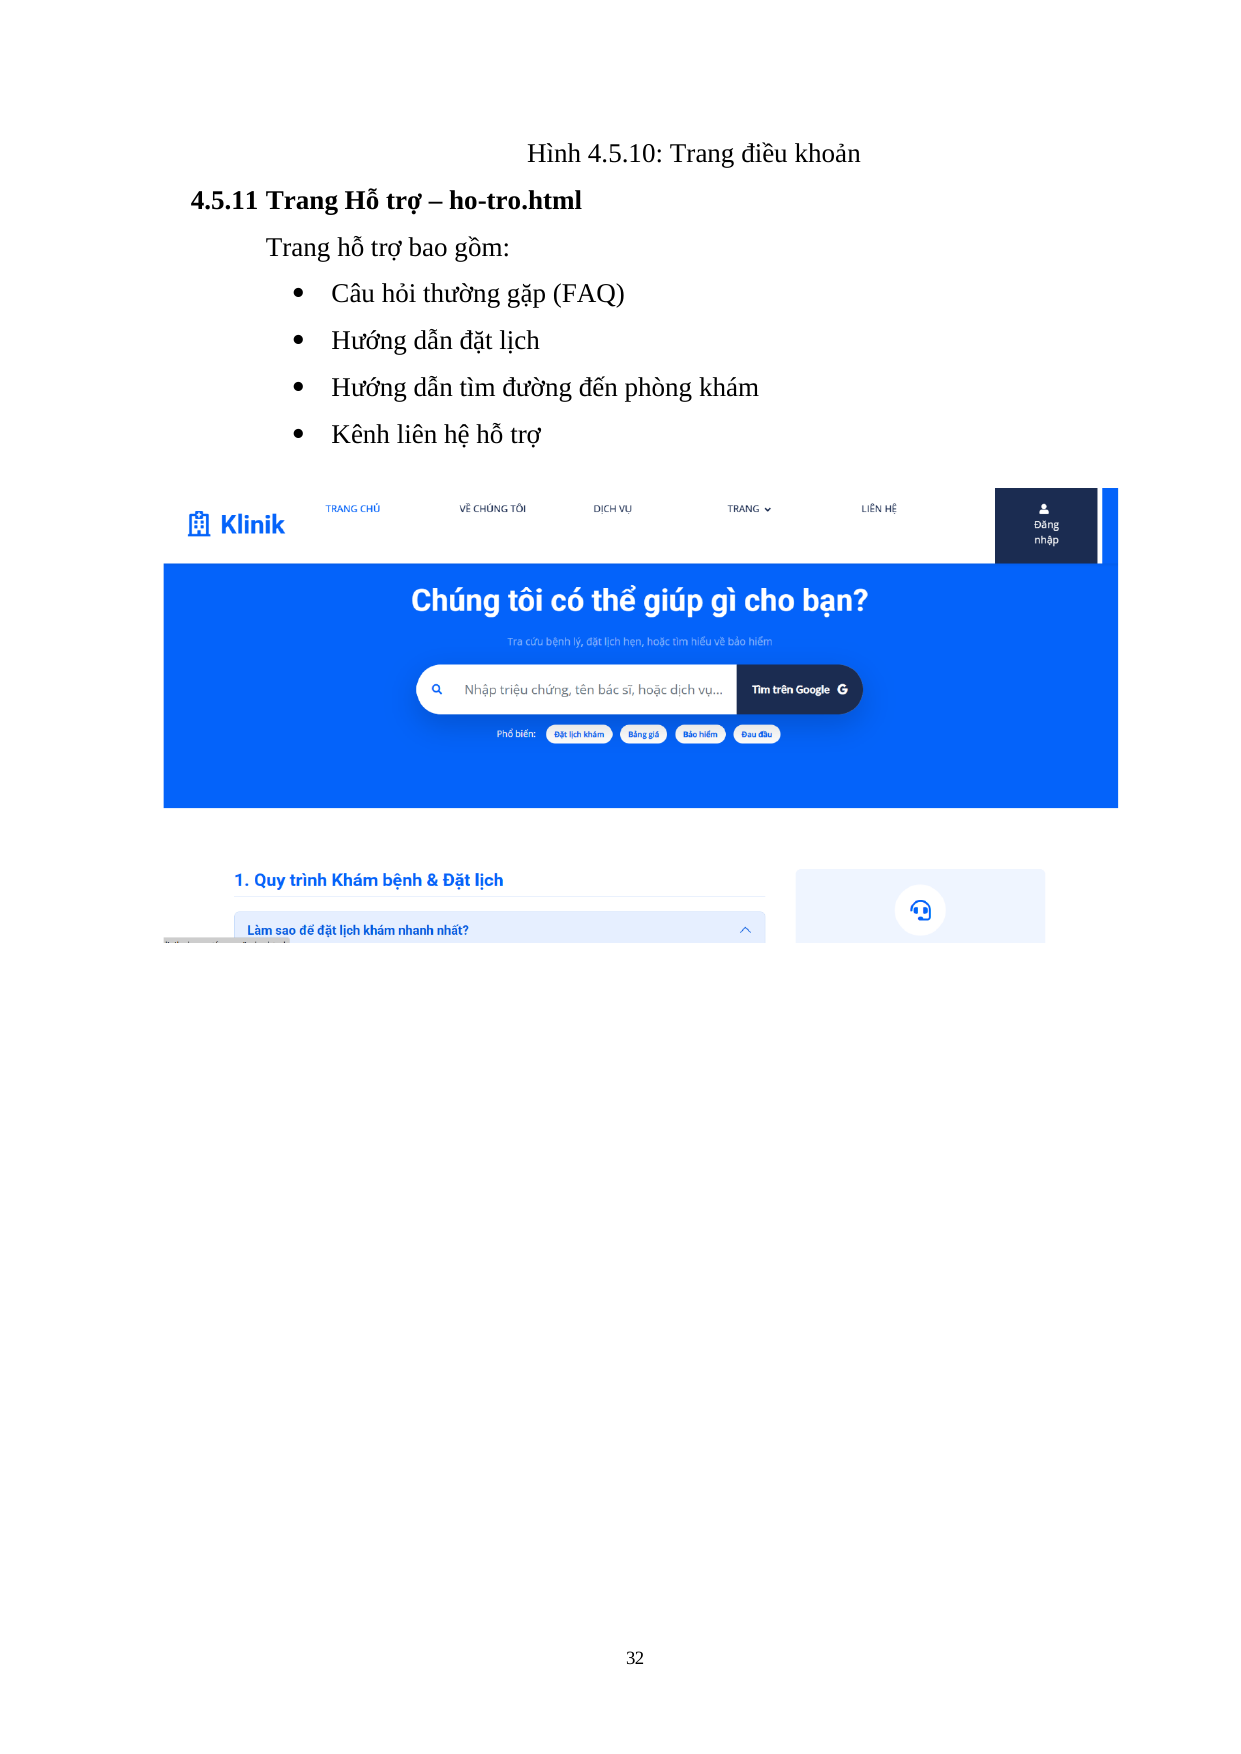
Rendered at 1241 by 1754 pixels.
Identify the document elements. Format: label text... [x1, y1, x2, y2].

list Kênh liên hệ hỗ trợ [294, 418, 1122, 449]
picture [162, 488, 1117, 942]
list Hướng dẫn đặt lịch [294, 324, 1122, 356]
list Trang hỗ trợ bao gồm: [266, 231, 1122, 262]
list Câu hỏi thường gặp (FAQ) [294, 277, 1122, 309]
list Hướng dẫn tìm đường đến phòng khám [294, 371, 1122, 402]
list Trang Hỗ trợ – ho-tro.html [191, 184, 1122, 215]
text Hình 4.5.10: Trang điều khoản [266, 137, 1122, 169]
